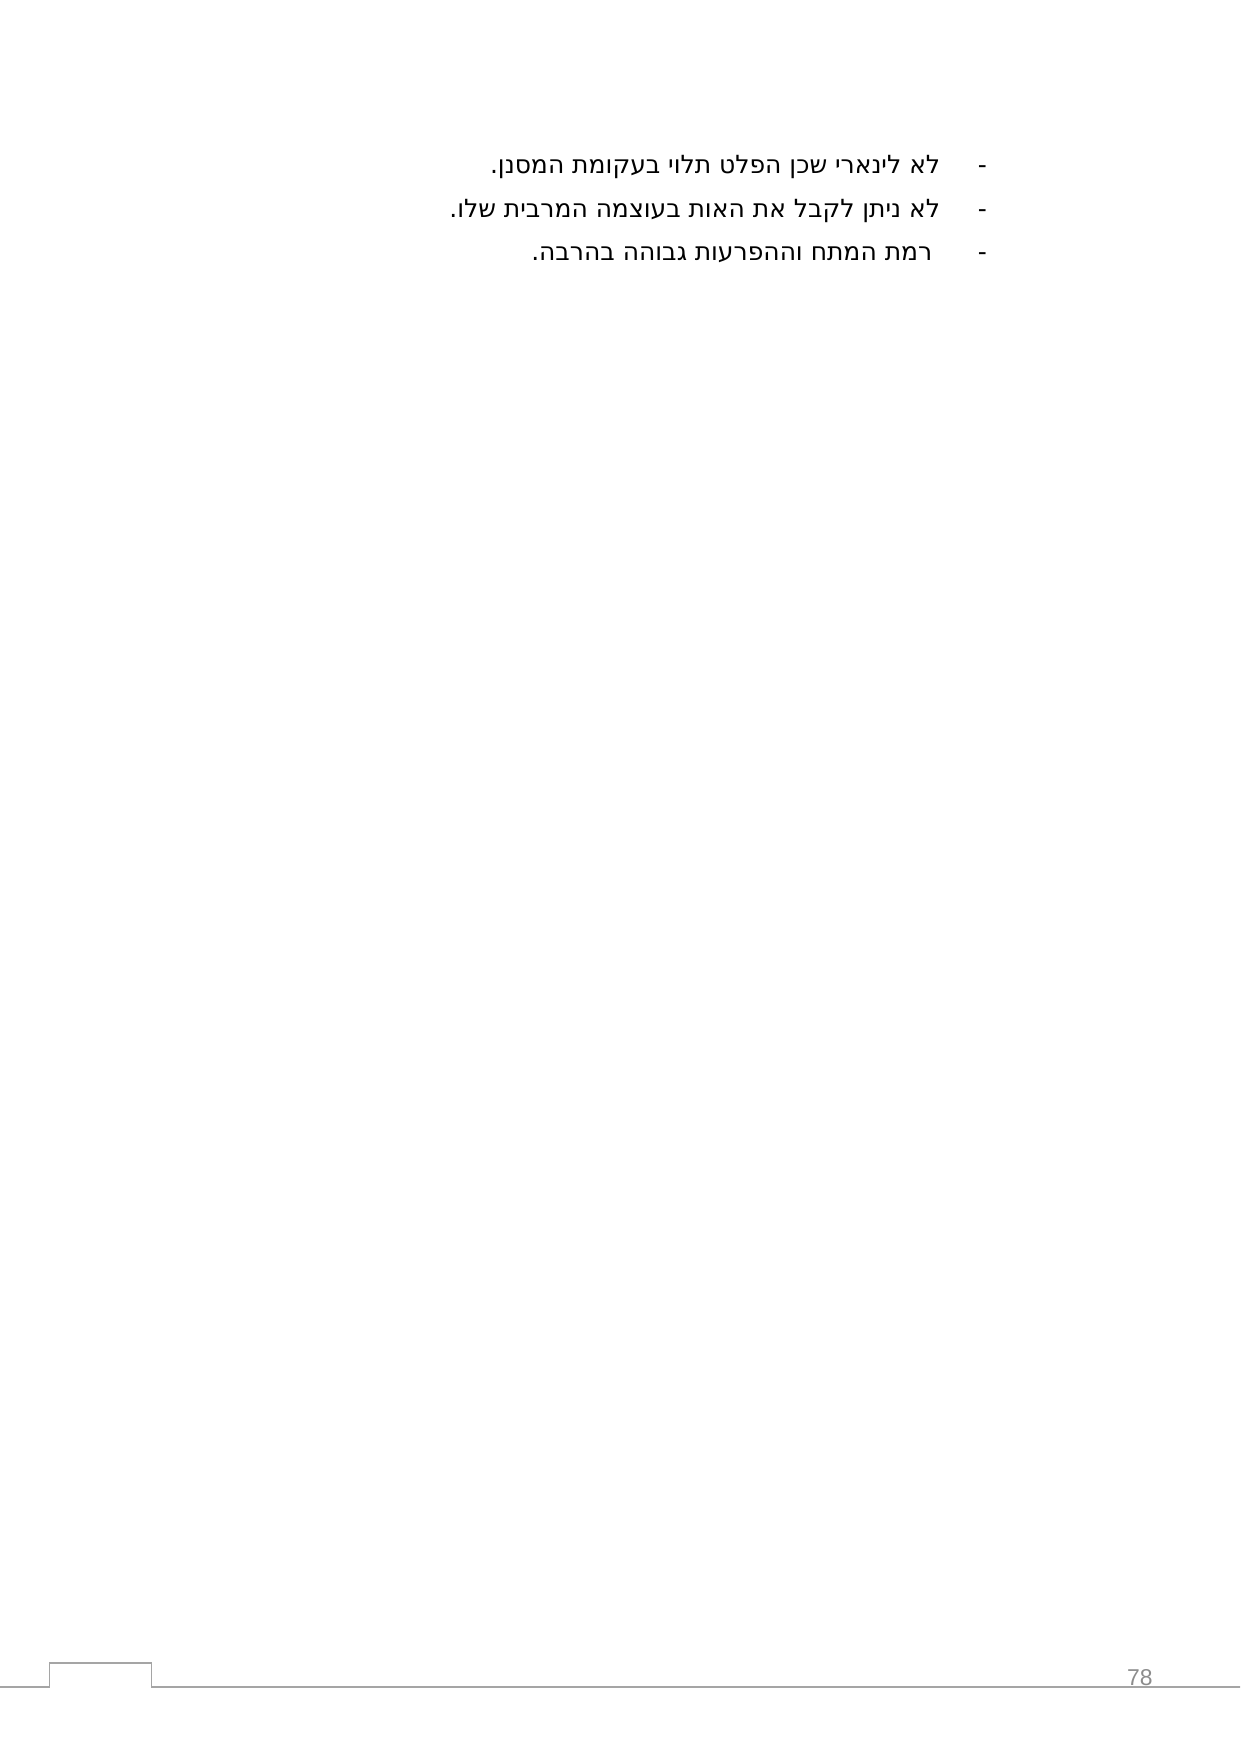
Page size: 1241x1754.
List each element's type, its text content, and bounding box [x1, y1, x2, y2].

list לא לינארי שכן הפלט תלוי בעקומת המסנן. [187, 150, 978, 179]
list לא ניתן לקבל את האות בעוצמה המרבית שלו. [187, 194, 978, 223]
list רמת המתח וההפרעות גבוהה בהרבה. [187, 237, 978, 267]
